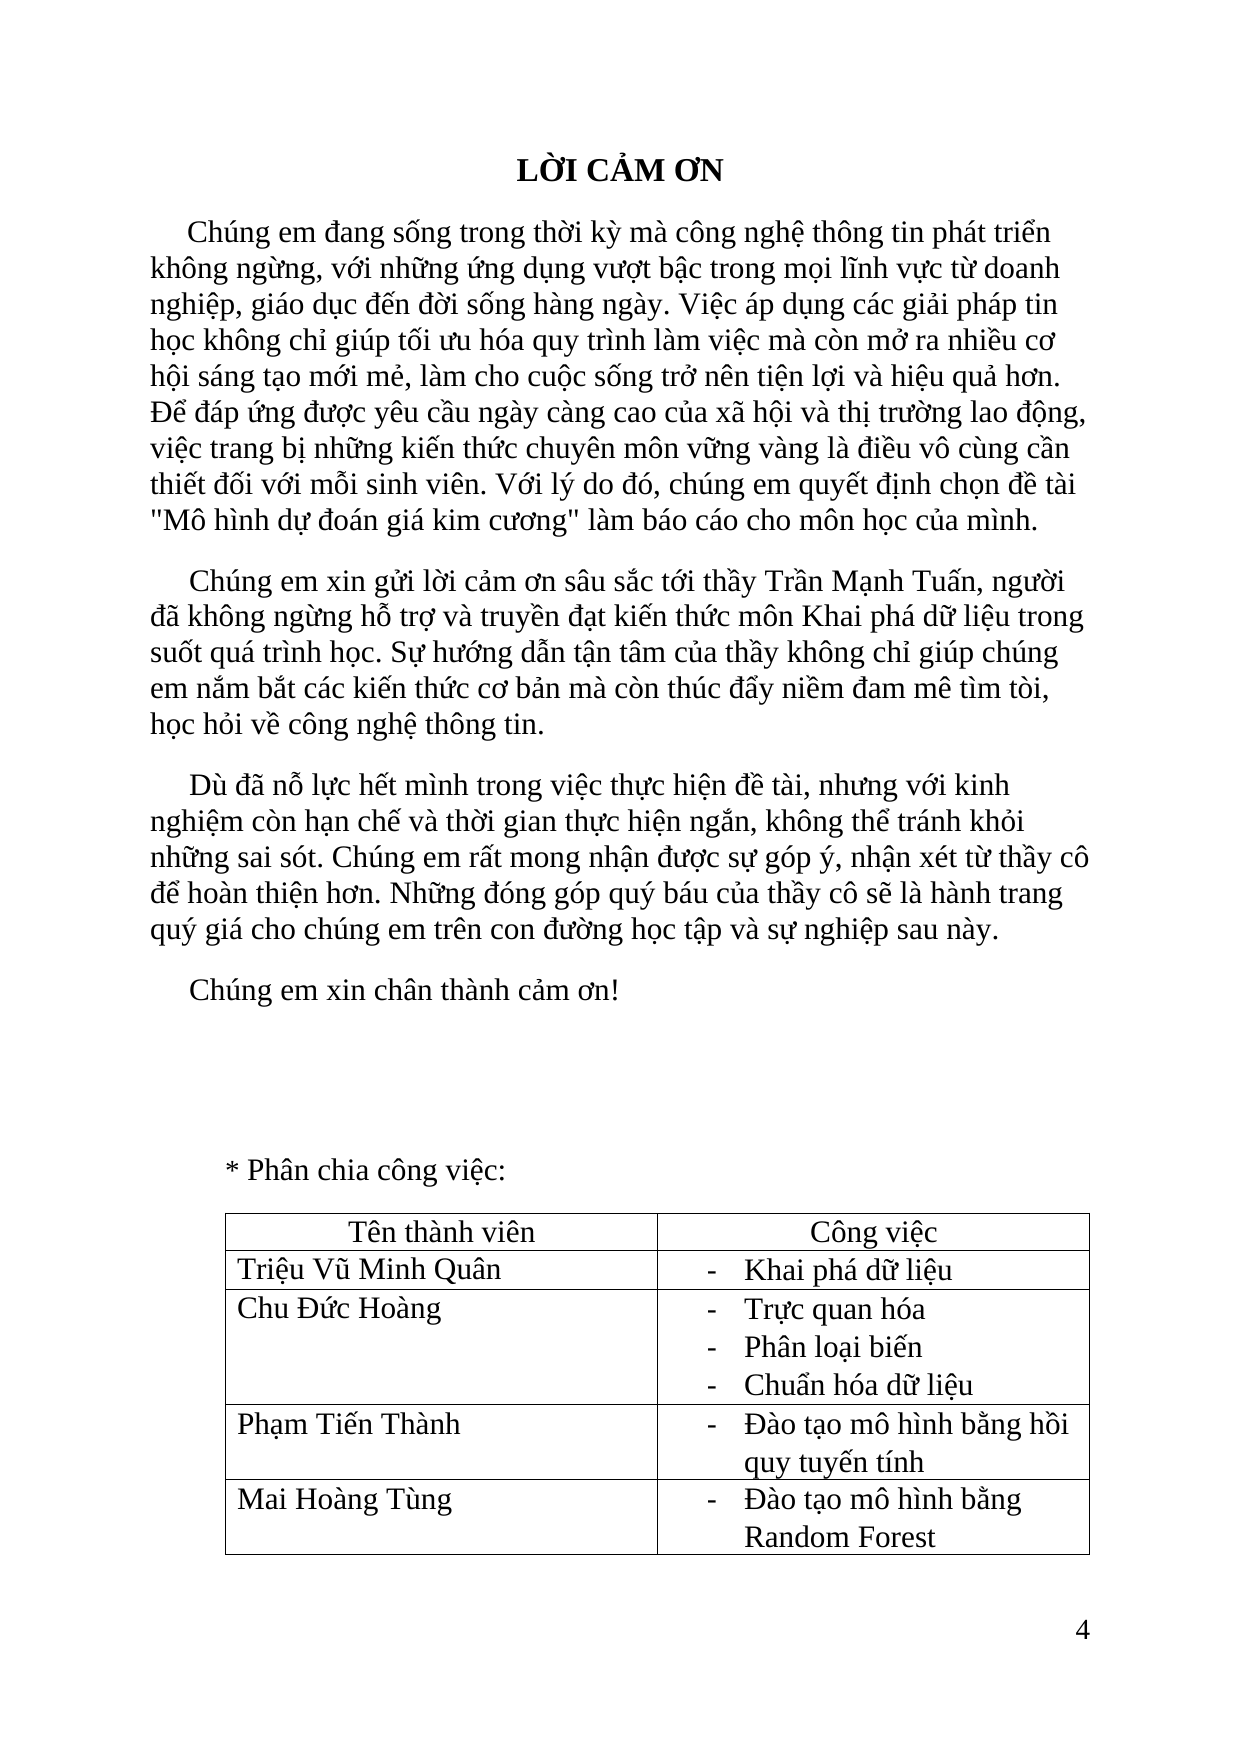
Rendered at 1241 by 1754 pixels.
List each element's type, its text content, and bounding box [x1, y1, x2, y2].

table_header Tên thành viên [226, 1214, 657, 1249]
table_header Công việc [658, 1214, 1089, 1249]
text Chúng em xin gửi lời cảm ơn sâu sắc tới thầy Trần Mạnh Tuấn, người đã không ngừng hỗ trợ và truyền đạt kiến thức môn Khai phá dữ liệu trong suốt quá trình học. Sự hướng dẫn tận tâm của thầy không chỉ giúp chúng em nắm bắt các kiến thức cơ bản mà còn thúc đẩy niềm đam mê tìm tòi, học hỏi về công nghệ thông tin. [150, 562, 1090, 741]
text * Phân chia công việc: [225, 1152, 1090, 1187]
table_cell Triệu Vũ Minh Quân [226, 1251, 657, 1289]
table_cell Trực quan hóa Phân loại biến Chuẩn hóa dữ liệu [658, 1290, 1089, 1404]
table_cell Phạm Tiến Thành [226, 1405, 657, 1479]
text Chúng em xin chân thành cảm ơn! [150, 971, 1090, 1007]
table_cell Mai Hoàng Tùng [226, 1480, 657, 1554]
text Dù đã nỗ lực hết mình trong việc thực hiện đề tài, nhưng với kinh nghiệm còn hạn chế và thời gian thực hiện ngắn, không thể tránh khỏi những sai sót. Chúng em rất mong nhận được sự góp ý, nhận xét từ thầy cô để hoàn thiện hơn. Những đóng góp quý báu của thầy cô sẽ là hành trang quý giá cho chúng em trên con đường học tập và sự nghiệp sau này. [150, 766, 1090, 946]
table_cell Đào tạo mô hình bằng Random Forest [658, 1480, 1089, 1554]
table_cell Khai phá dữ liệu [658, 1251, 1089, 1289]
table_cell Chu Đức Hoàng [226, 1290, 657, 1404]
table_cell Đào tạo mô hình bằng hồi quy tuyến tính [658, 1405, 1089, 1479]
text Chúng em đang sống trong thời kỳ mà công nghệ thông tin phát triển không ngừng, với những ứng dụng vượt bậc trong mọi lĩnh vực từ doanh nghiệp, giáo dục đến đời sống hàng ngày. Việc áp dụng các giải pháp tin học không chỉ giúp tối ưu hóa quy trình làm việc mà còn mở ra nhiều cơ hội sáng tạo mới mẻ, làm cho cuộc sống trở nên tiện lợi và hiệu quả hơn. Để đáp ứng được yêu cầu ngày càng cao của xã hội và thị trường lao động, việc trang bị những kiến thức chuyên môn vững vàng là điều vô cùng cần thiết đối với mỗi sinh viên. Với lý do đó, chúng em quyết định chọn đề tài "Mô hình dự đoán giá kim cương" làm báo cáo cho môn học của mình. [150, 213, 1090, 537]
text LỜI CẢM ƠN [150, 150, 1090, 188]
